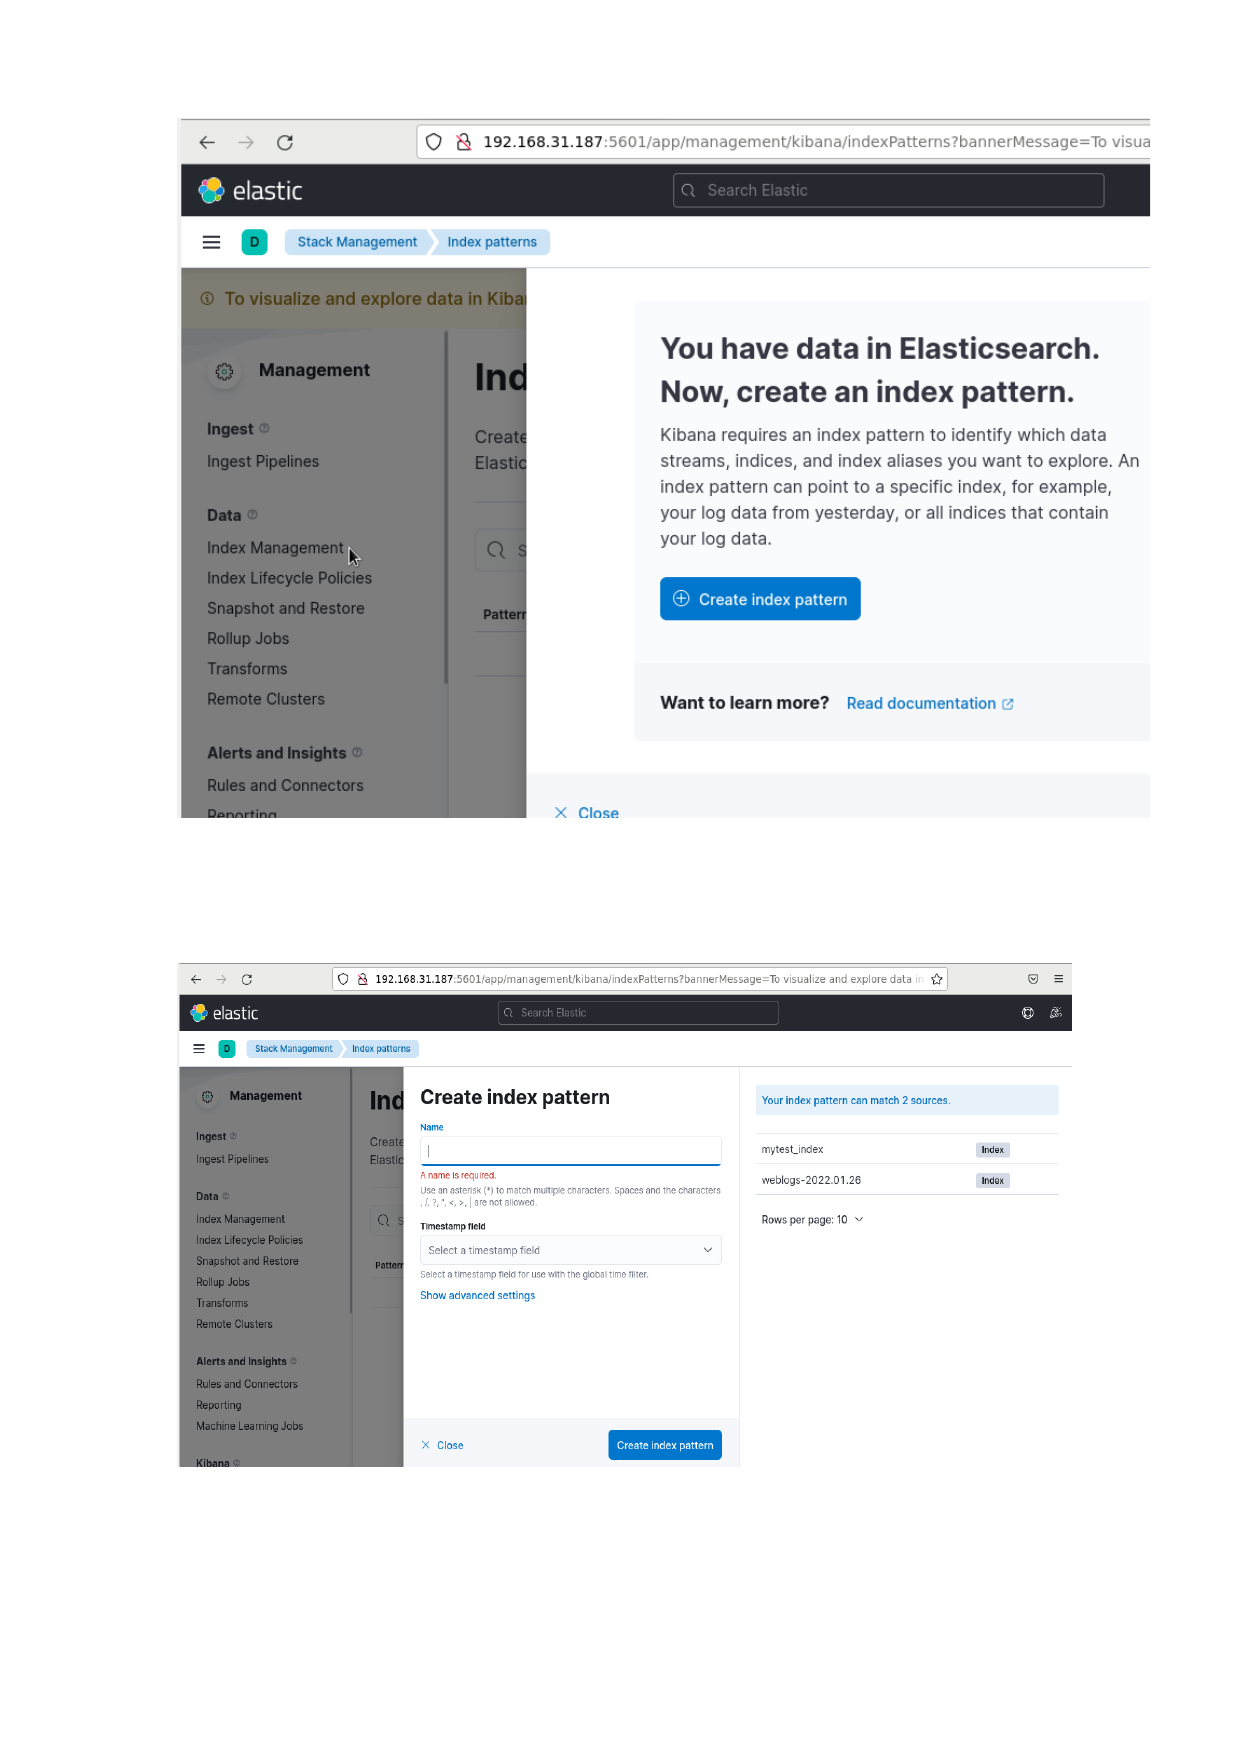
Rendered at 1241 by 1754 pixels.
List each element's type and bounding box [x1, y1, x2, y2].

picture [177, 118, 1151, 818]
picture [177, 963, 1072, 1467]
